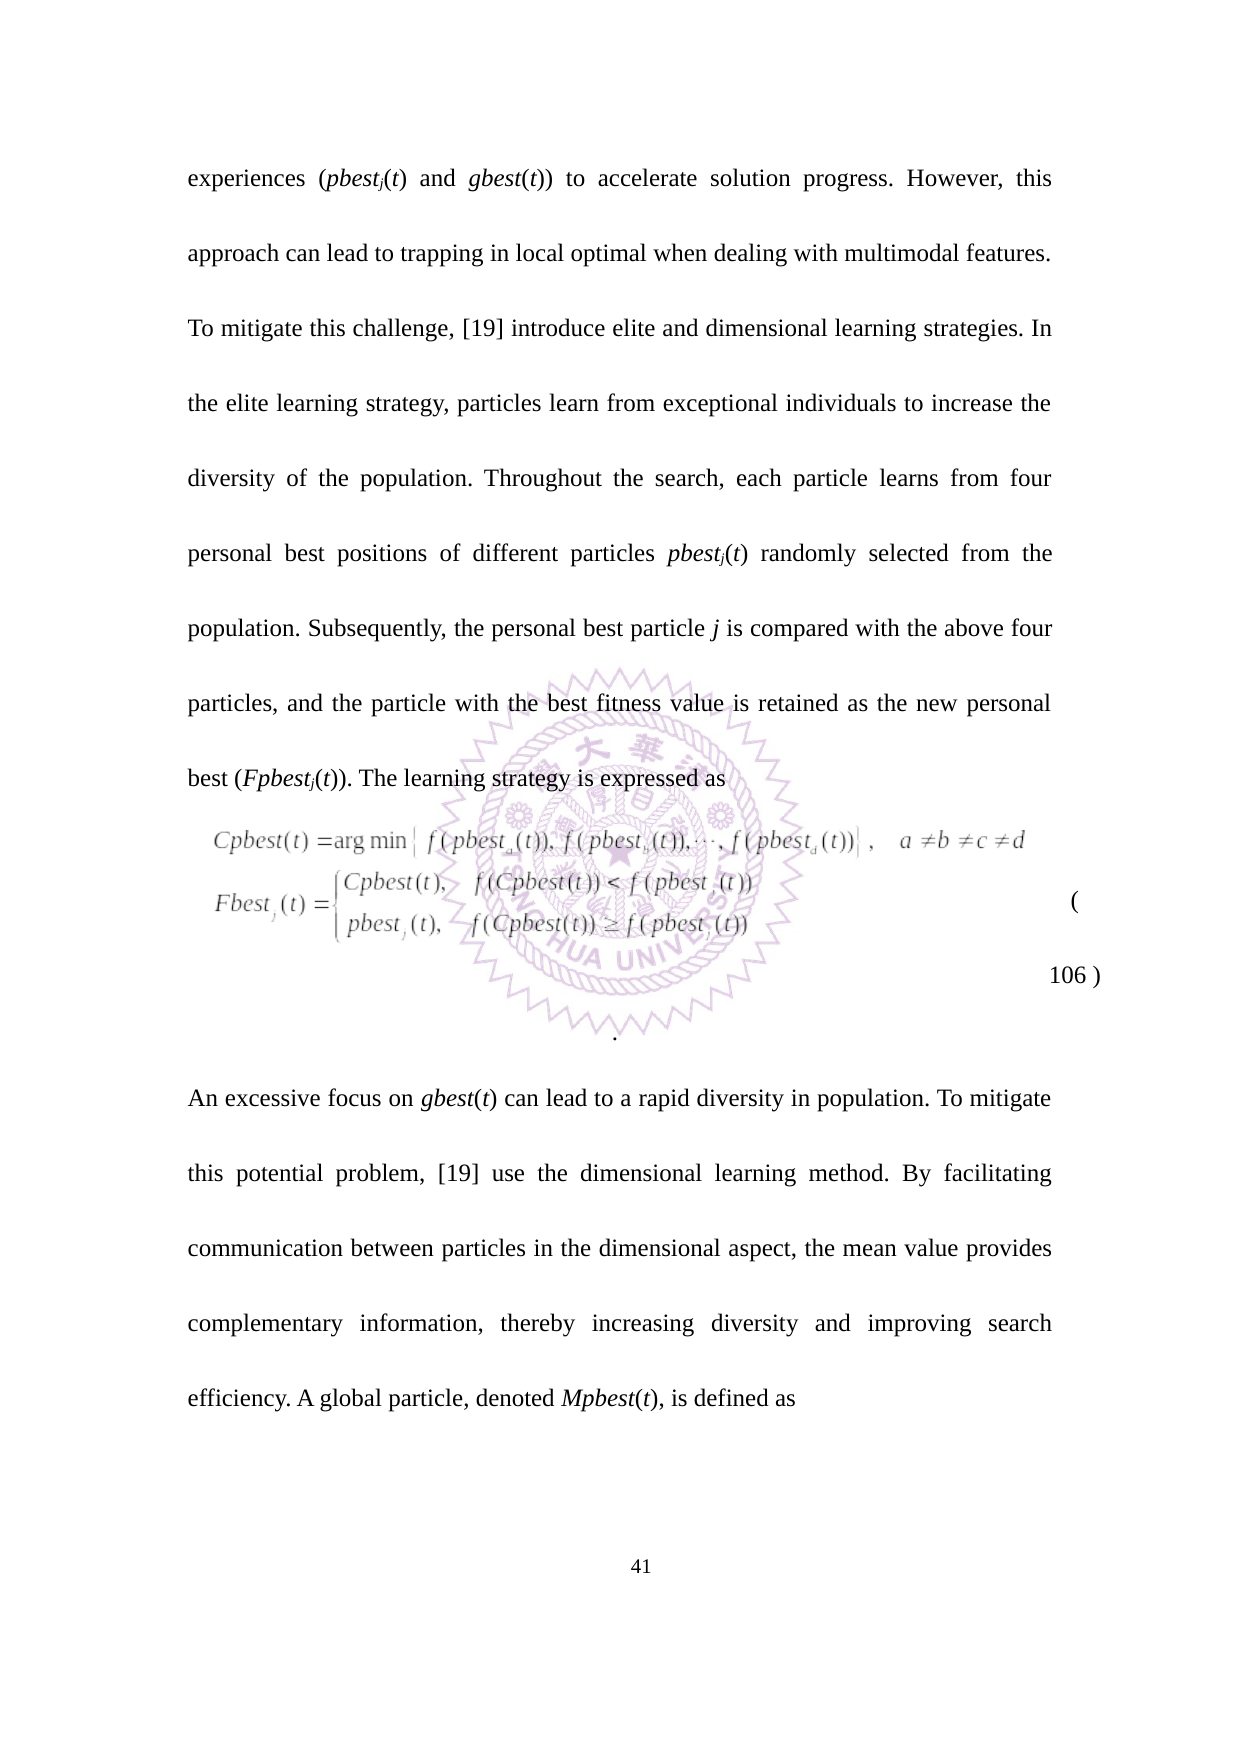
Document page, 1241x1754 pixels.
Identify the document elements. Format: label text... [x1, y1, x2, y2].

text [187, 158, 1053, 796]
text An excessive focus on gbest(t) can lead to a rapid diversity in population. To mitigate this potential problem, [19] use the dimensional learning method. By facilitating communication between particles in the dimensional aspect, the mean value provides complementary information, thereby increasing diversity and improving search efficiency. A global particle, denoted Mpbest(t), is defined as [187, 1078, 1053, 1416]
table_header . [199, 825, 1031, 1078]
table_header ( 106 ) [1031, 825, 1118, 1078]
picture [423, 796, 817, 825]
